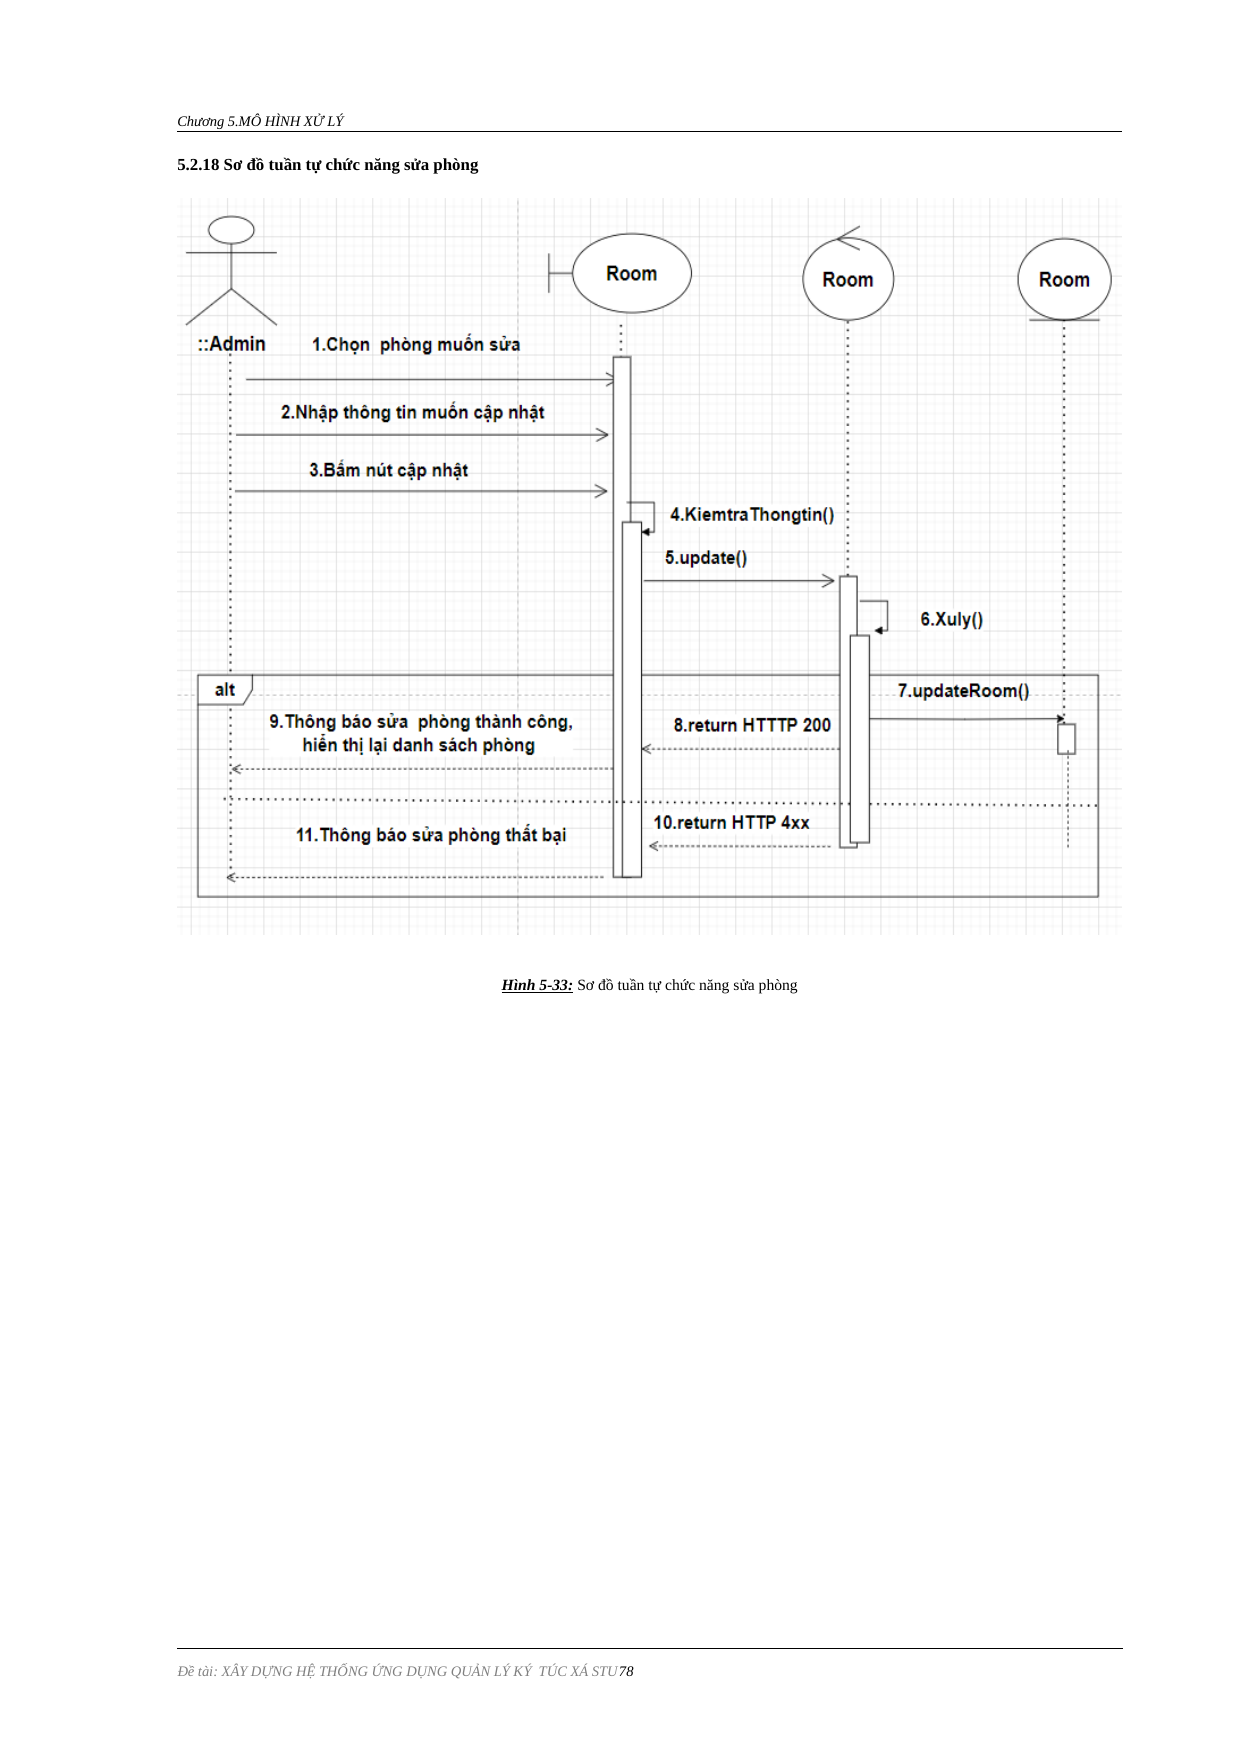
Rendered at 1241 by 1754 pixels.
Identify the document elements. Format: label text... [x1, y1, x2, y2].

picture [177, 198, 1122, 935]
subtitle 5.2.18 Sơ đồ tuần tự chức năng sửa phòng [177, 132, 1122, 174]
text Hình 5-33: Sơ đồ tuần tự chức năng sửa phòng [177, 963, 1122, 994]
